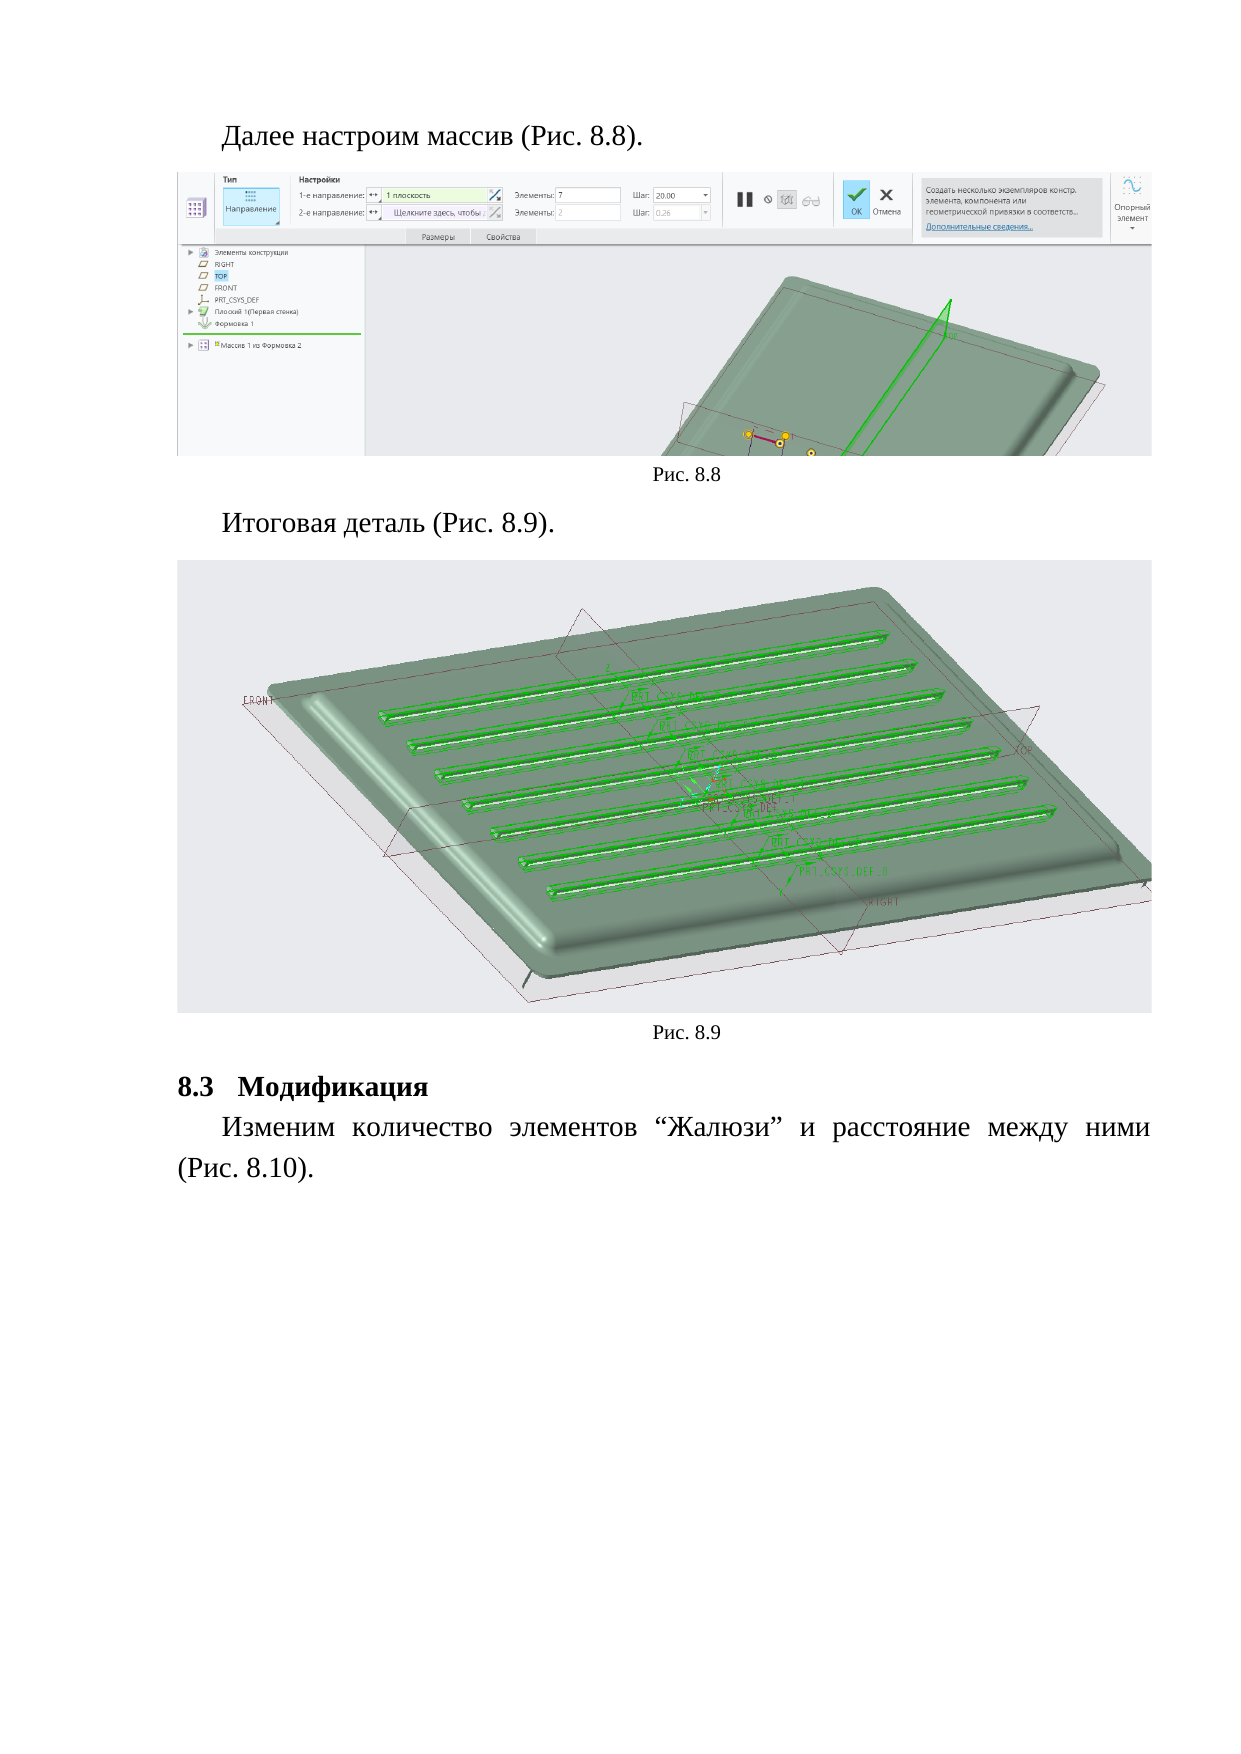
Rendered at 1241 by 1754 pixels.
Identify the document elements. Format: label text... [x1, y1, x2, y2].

picture [177, 172, 1152, 456]
text Изменим количество элементов “Жалюзи” и расстояние между ними (Рис. 8.10). [177, 1109, 1152, 1183]
subtitle Модификация [177, 1069, 1152, 1103]
text Итоговая деталь (Рис. 8.9). [177, 506, 1152, 539]
subtitle Рис. 8.8 [177, 462, 1152, 486]
picture [177, 560, 1152, 1013]
subtitle Рис. 8.9 [177, 1019, 1152, 1044]
text Далее настроим массив (Рис. 8.8). [177, 118, 1152, 152]
